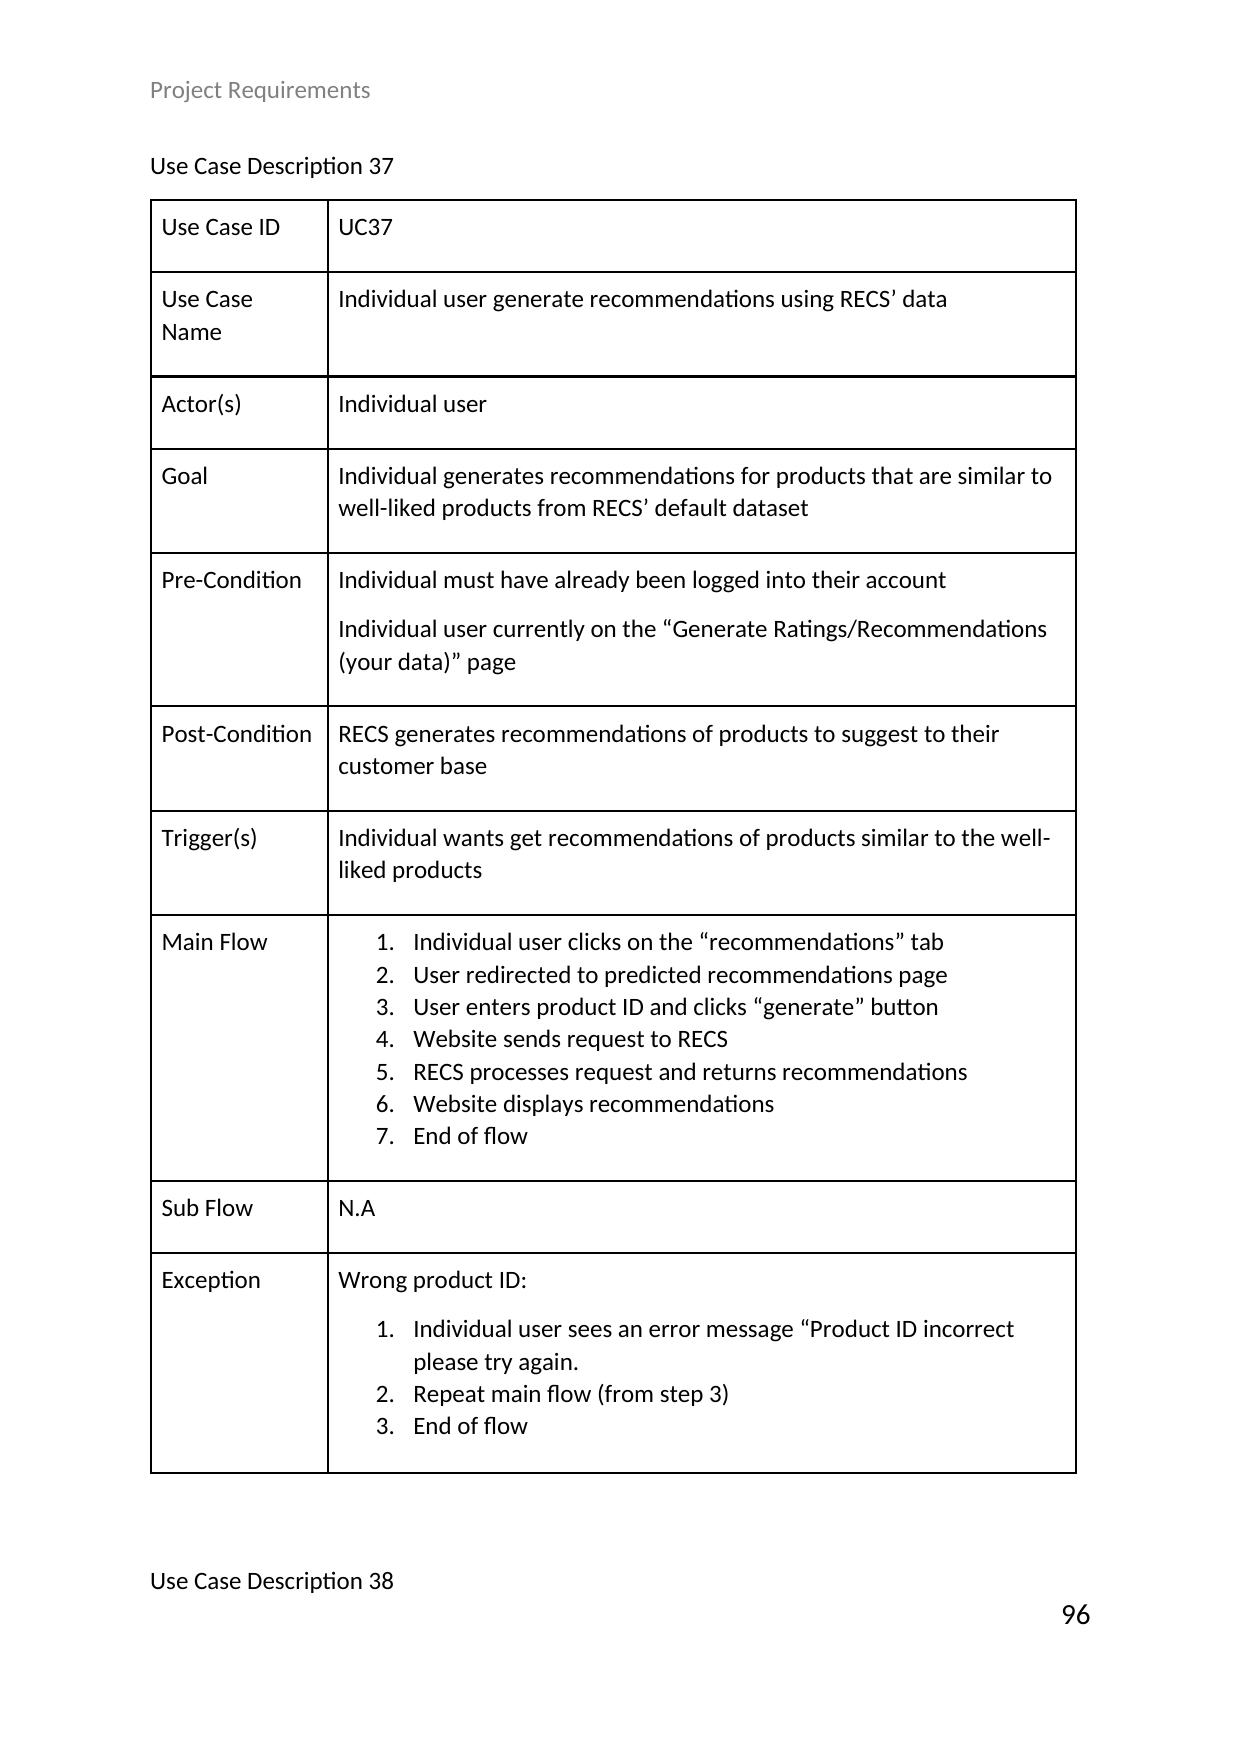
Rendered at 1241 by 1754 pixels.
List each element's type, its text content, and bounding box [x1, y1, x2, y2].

text Use Case Description 38 [150, 1565, 1090, 1596]
table_cell Actor(s) [152, 378, 327, 447]
table_header Use Case ID [152, 201, 327, 271]
table_cell Pre-Condition [152, 554, 327, 705]
table_cell Use Case Name [152, 273, 327, 375]
table_cell Sub Flow [152, 1182, 327, 1252]
text Use Case Description 37 [150, 150, 1090, 181]
table_cell Individual wants get recommendations of products similar to the well-liked products [329, 812, 1075, 914]
table_cell Post-Condition [152, 707, 327, 809]
table_cell Exception [152, 1254, 327, 1472]
table_cell Main Flow [152, 916, 327, 1180]
table_cell Individual user generate recommendations using RECS’ data [329, 273, 1075, 375]
table_cell Individual user [329, 378, 1075, 447]
table_cell Individual must have already been logged into their account Individual user currently on the “Generate Ratings/Recommendations (your data)” page [329, 554, 1075, 705]
table_header UC37 [329, 201, 1075, 271]
table_cell Individual user clicks on the “recommendations” tab User redirected to predicted recommendations page User enters product ID and clicks “generate” button Website sends request to RECS RECS processes request and returns recommendations Website displays recommendations End of flow [329, 916, 1075, 1180]
table_cell Trigger(s) [152, 812, 327, 914]
table_cell Wrong product ID: Individual user sees an error message “Product ID incorrect please try again. Repeat main flow (from step 3) End of flow [329, 1254, 1075, 1472]
table_cell RECS generates recommendations of products to suggest to their customer base [329, 707, 1075, 809]
table_cell N.A [329, 1182, 1075, 1252]
table_cell Individual generates recommendations for products that are similar to well-liked products from RECS’ default dataset [329, 450, 1075, 552]
table_cell Goal [152, 450, 327, 552]
